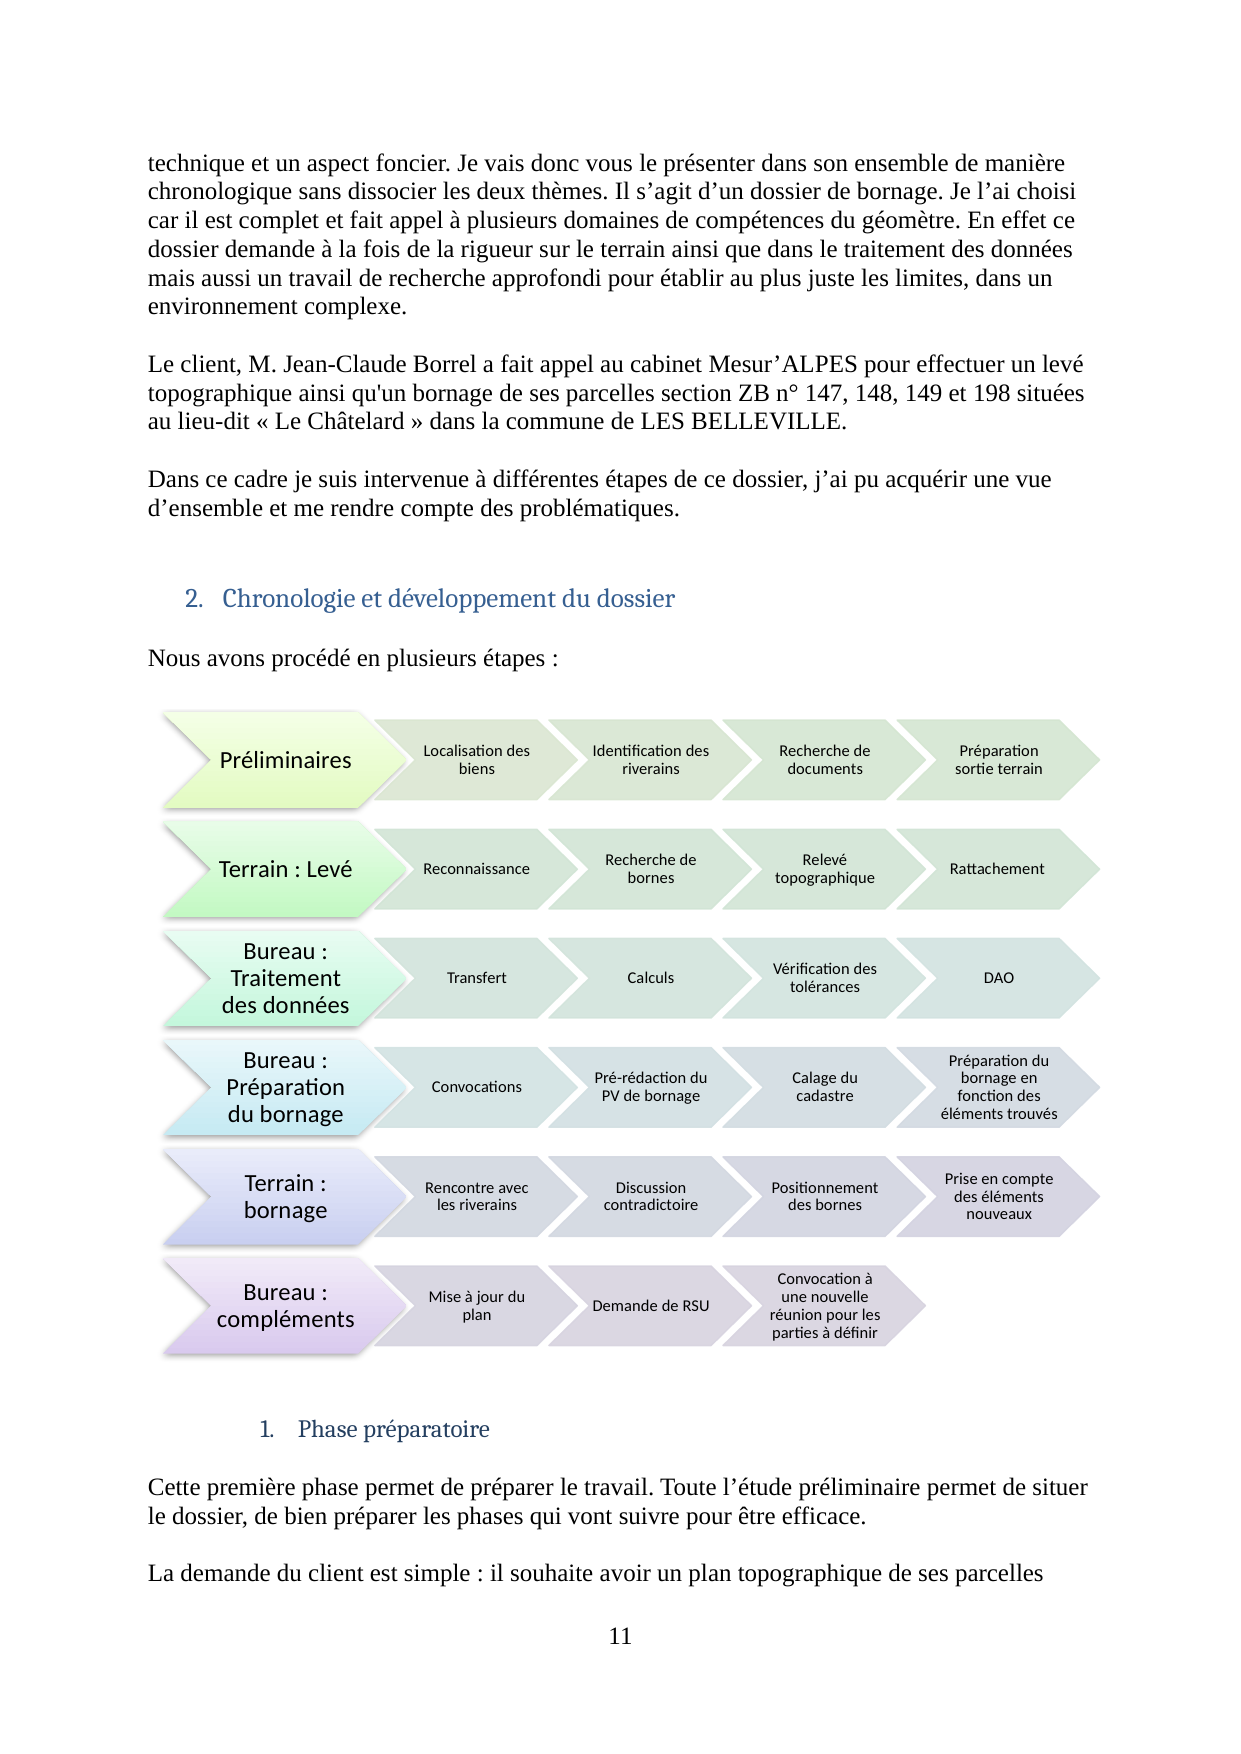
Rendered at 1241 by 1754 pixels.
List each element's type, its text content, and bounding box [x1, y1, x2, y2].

text Dans ce cadre je suis intervenue à différentes étapes de ce dossier, j’ai pu acquérir une vue d’ensemble et me rendre compte des problématiques. [148, 464, 1093, 521]
subtitle Phase préparatoire [260, 1415, 1093, 1443]
text Le client, M. Jean-Claude Borrel a fait appel au cabinet Mesur’ALPES pour effectuer un levé topographique ainsi qu'un bornage de ses parcelles section ZB n° 147, 148, 149 et 198 situées au lieu-dit « Le Châtelard » dans la commune de LES BELLEVILLE. [148, 349, 1093, 435]
subtitle Chronologie et développement du dossier [185, 583, 1093, 614]
text Nous avons procédé en plusieurs étapes : [148, 643, 1093, 672]
text Cette première phase permet de préparer le travail. Toute l’étude préliminaire permet de situer le dossier, de bien préparer les phases qui vont suivre pour être efficace. [148, 1472, 1093, 1530]
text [148, 148, 1093, 320]
